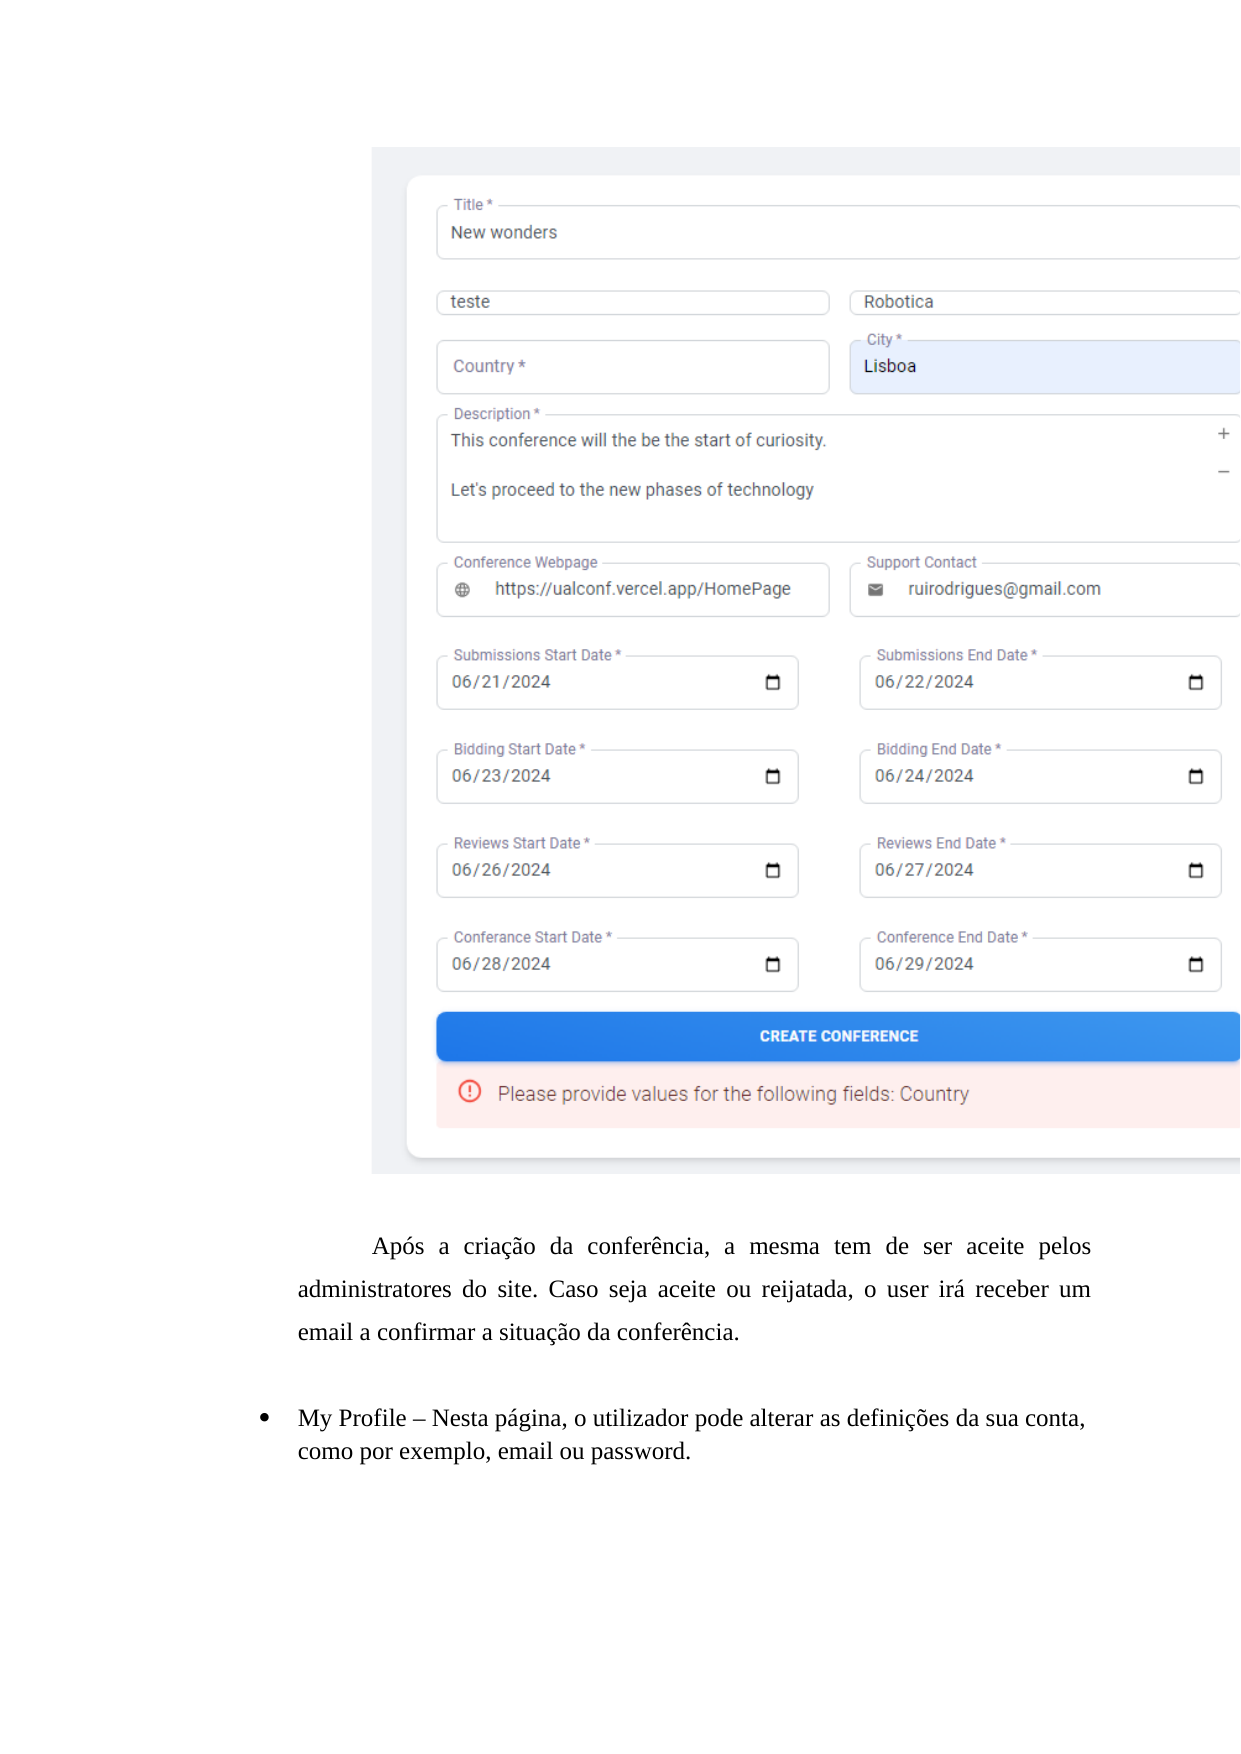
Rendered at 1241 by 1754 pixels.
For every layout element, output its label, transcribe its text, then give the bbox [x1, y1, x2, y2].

picture [371, 147, 1241, 1174]
list My Profile – Nesta página, o utilizador pode alterar as definições da sua conta, como por exemplo, email ou password. [260, 1403, 1092, 1465]
list Após a criação da conferência, a mesma tem de ser aceite pelos administratores do site. Caso seja aceite ou reijatada, o user irá receber um email a confirmar a situação da conferência. [298, 1231, 1092, 1346]
